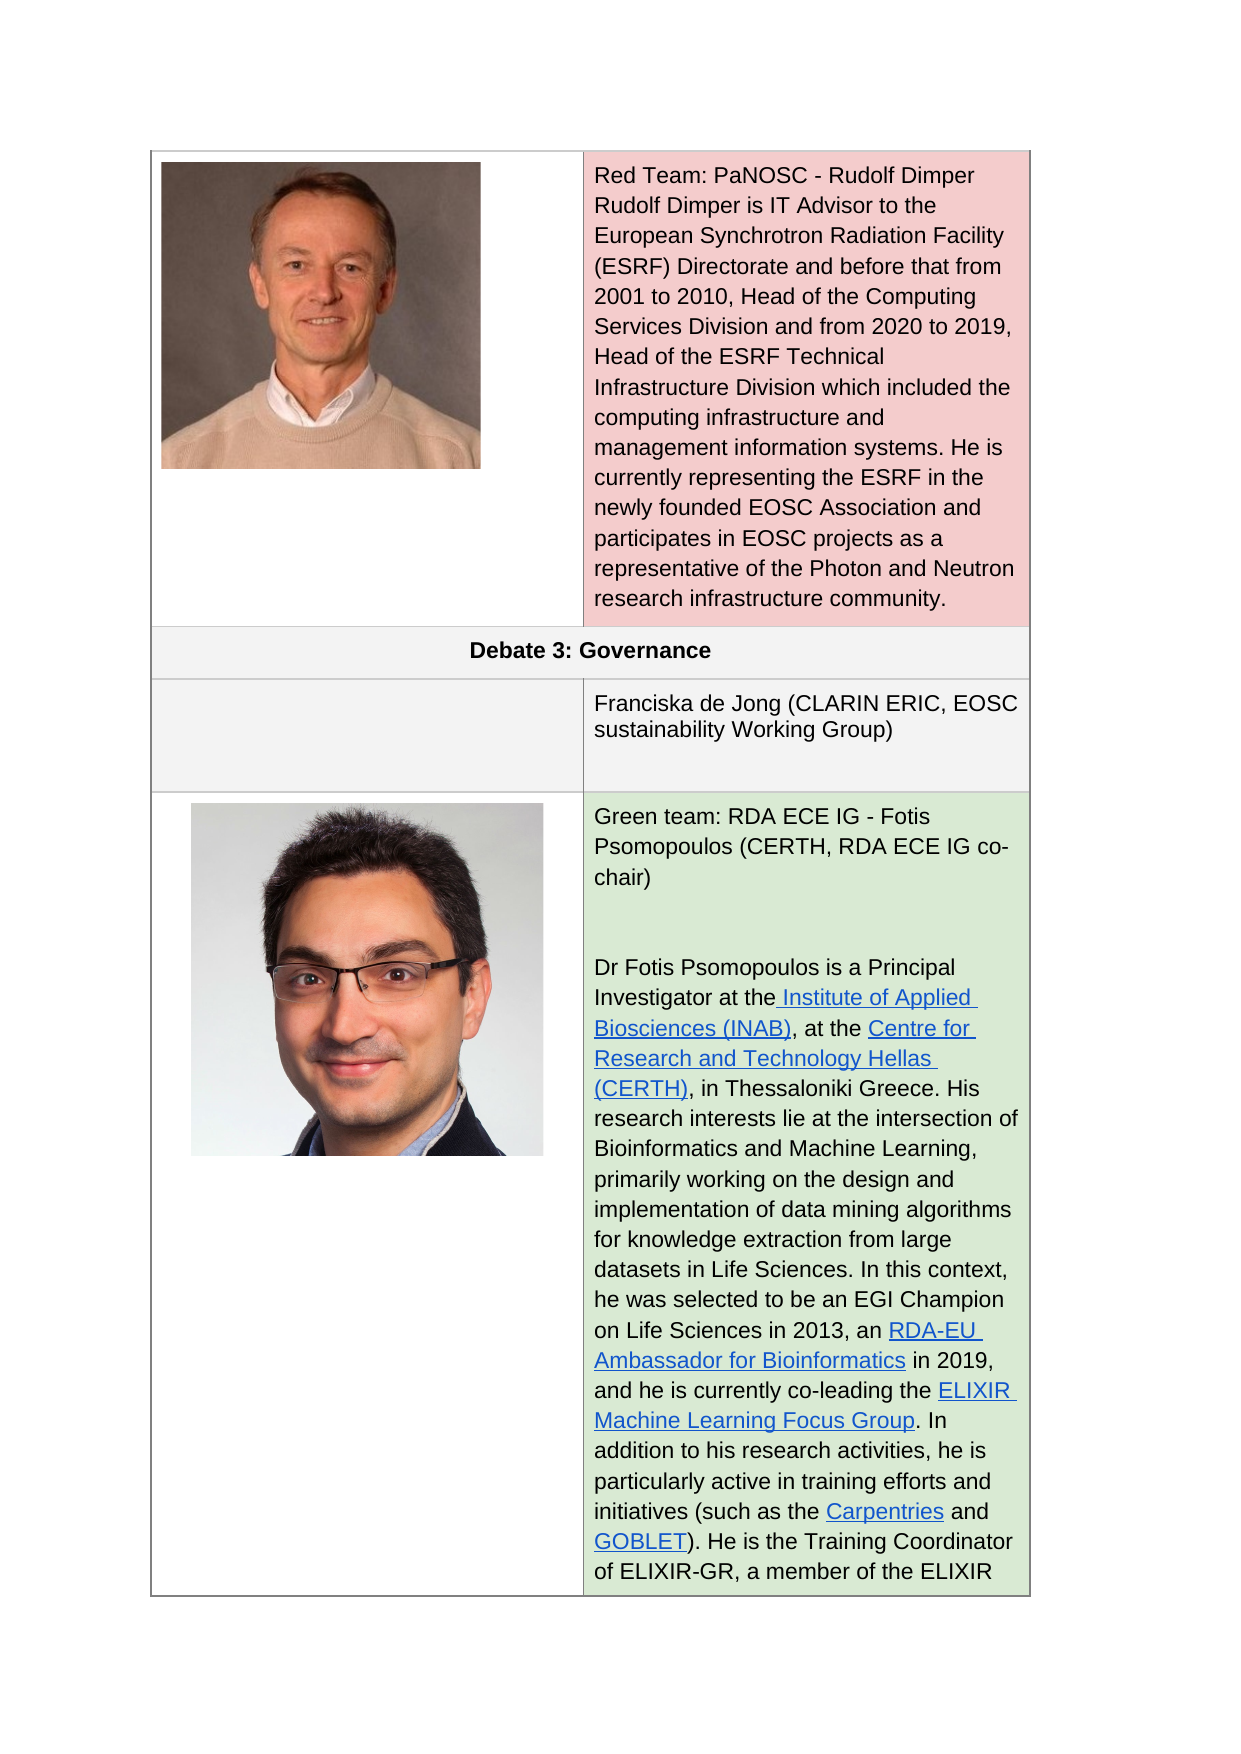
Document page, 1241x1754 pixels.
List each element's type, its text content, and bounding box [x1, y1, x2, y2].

picture [191, 803, 544, 1156]
picture [161, 162, 481, 469]
table_cell [152, 793, 583, 1595]
table_cell [152, 680, 583, 791]
table_cell [152, 152, 583, 626]
table_cell Franciska de Jong (CLARIN ERIC, EOSC sustainability Working Group) [584, 680, 1029, 791]
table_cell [584, 793, 1029, 1595]
table_cell Debate 3: Governance [152, 627, 1029, 678]
table_cell Red Team: PaNOSC - Rudolf Dimper Rudolf Dimper is IT Advisor to the European Synchrotron Radiation Facility (ESRF) Directorate and before that from 2001 to 2010, Head of the Computing Services Division and from 2020 to 2019, Head of the ESRF Technical Infrastructure Division which included the computing infrastructure and management information systems. He is currently representing the ESRF in the newly founded EOSC Association and participates in EOSC projects as a representative of the Photon and Neutron research infrastructure community. [584, 152, 1029, 626]
